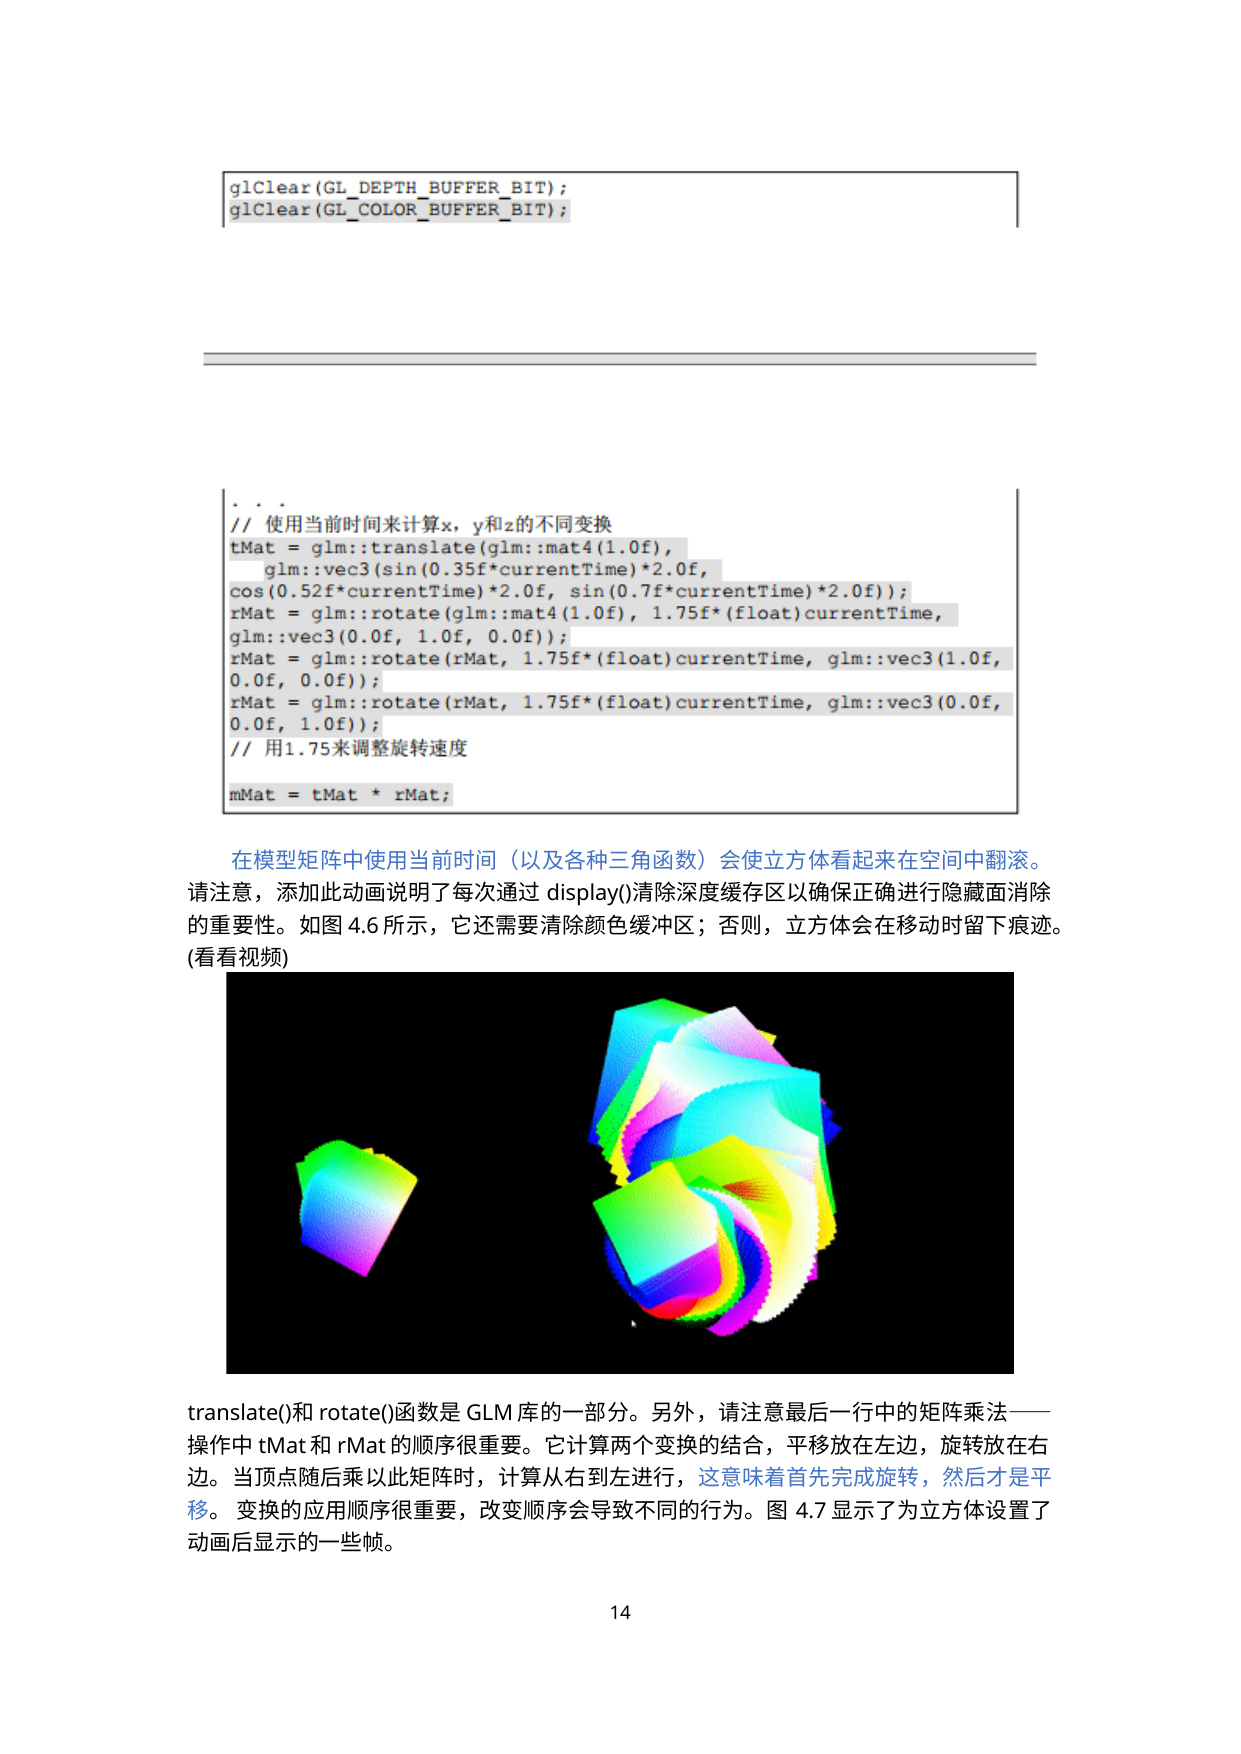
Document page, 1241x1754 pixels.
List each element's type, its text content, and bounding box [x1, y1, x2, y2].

text 在模型矩阵中使用当前时间（以及各种三角函数）会使立方体看起来在空间中翻滚。请注意，添加此动画说明了每次通过display()清除深度缓存区以确保正确进行隐藏面消除的重要性。如图4.6所示，它还需要清除颜色缓冲区；否则，立方体会在移动时留下痕迹。(看看视频) [187, 842, 1053, 972]
picture [226, 972, 1014, 1374]
text translate()和rotate()函数是GLM库的一部分。另外，请注意最后一行中的矩阵乘法——操作中tMat和rMat的顺序很重要。它计算两个变换的结合，平移放在左边，旋转放在右边。当顶点随后乘以此矩阵时，计算从右到左进行，这意味着首先完成旋转，然后才是平移。 变换的应用顺序很重要，改变顺序会导致不同的行为。图4.7显示了为立方体设置了动画后显示的一些帧。 [187, 1395, 1053, 1557]
picture [203, 159, 1037, 824]
